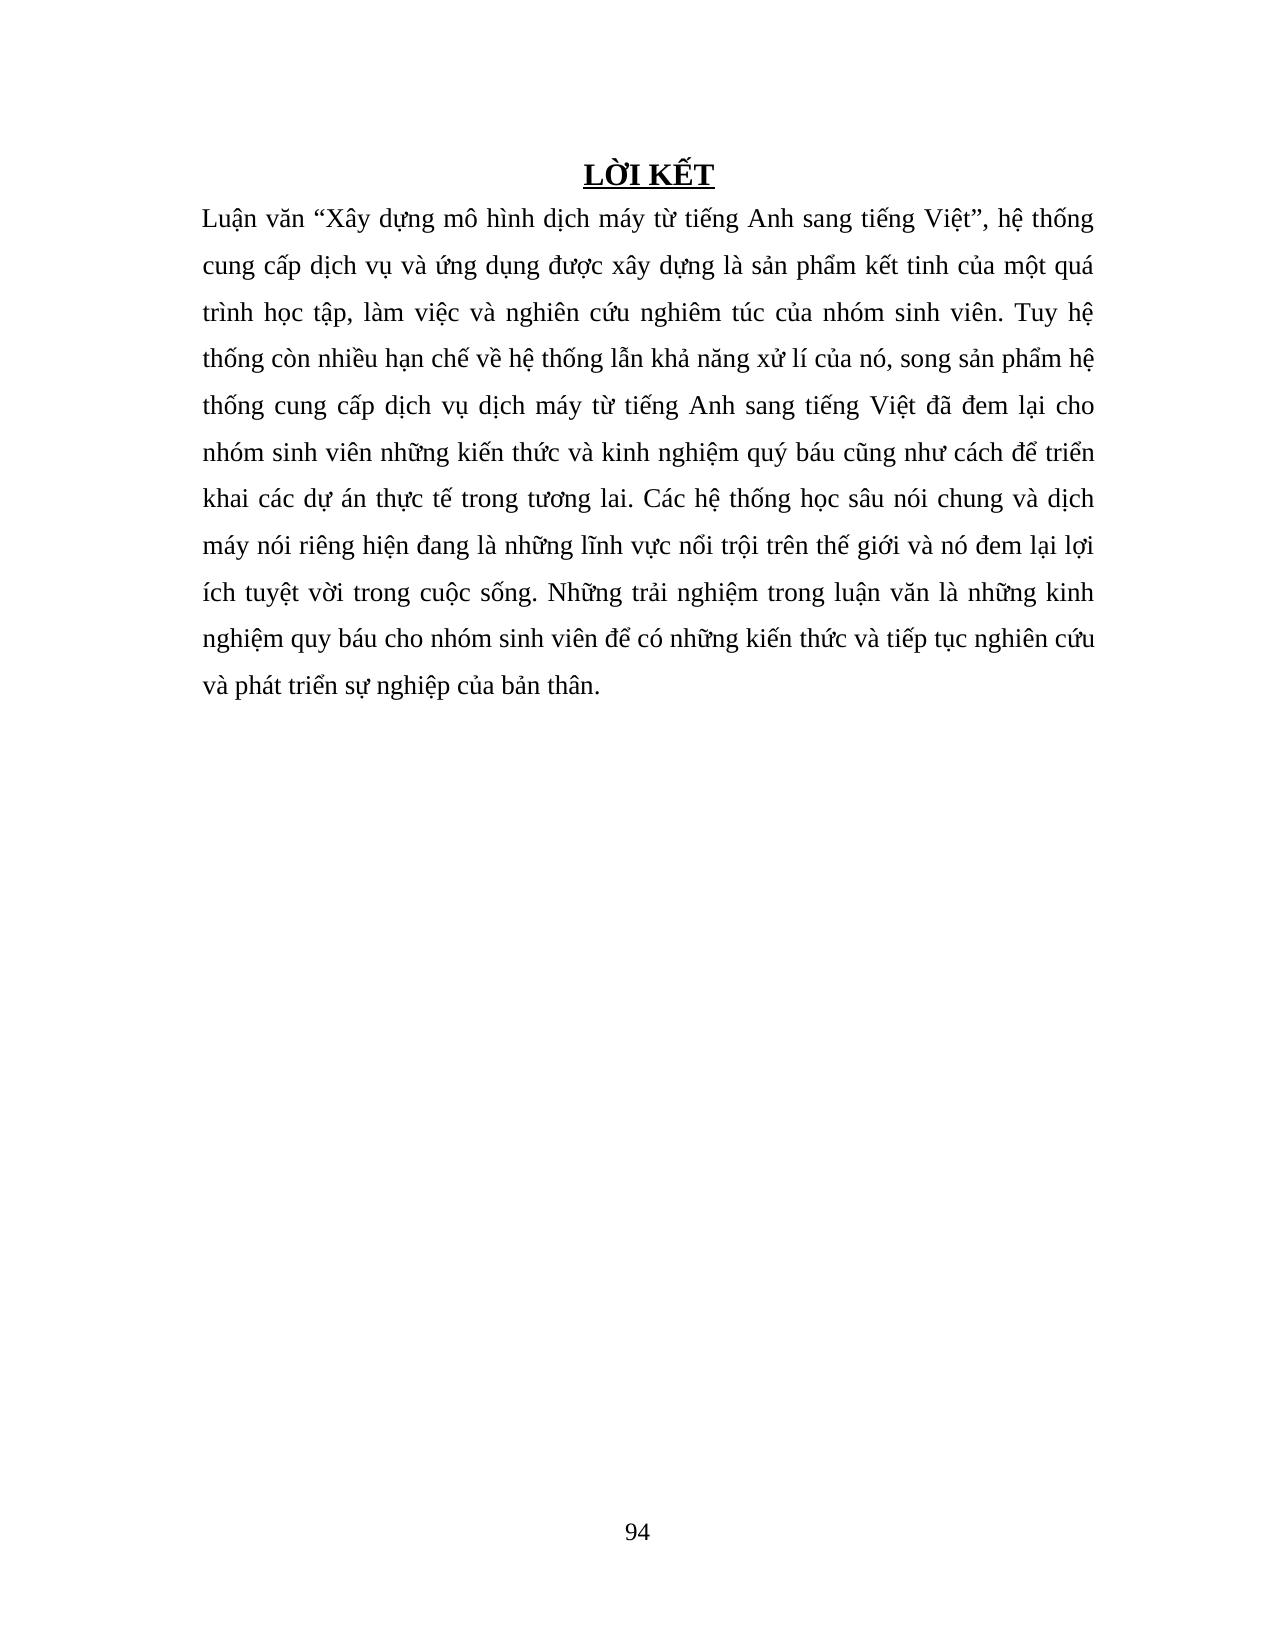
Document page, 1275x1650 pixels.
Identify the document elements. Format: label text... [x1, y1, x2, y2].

subtitle LỜI KẾT [202, 156, 1095, 192]
text Luận văn “Xây dựng mô hình dịch máy từ tiếng Anh sang tiếng Việt”, hệ thống cung cấp dịch vụ và ứng dụng được xây dựng là sản phẩm kết tinh của một quá trình học tập, làm việc và nghiên cứu nghiêm túc của nhóm sinh viên. Tuy hệ thống còn nhiều hạn chế về hệ thống lẫn khả năng xử lí của nó, song sản phẩm hệ thống cung cấp dịch vụ dịch máy từ tiếng Anh sang tiếng Việt đã đem lại cho nhóm sinh viên những kiến thức và kinh nghiệm quý báu cũng như cách để triển khai các dự án thực tế trong tương lai. Các hệ thống học sâu nói chung và dịch máy nói riêng hiện đang là những lĩnh vực nổi trội trên thế giới và nó đem lại lợi ích tuyệt vời trong cuộc sống. Những trải nghiệm trong luận văn là những kinh nghiệm quy báu cho nhóm sinh viên để có những kiến thức và tiếp tục nghiên cứu và phát triển sự nghiệp của bản thân. [201, 202, 1095, 700]
